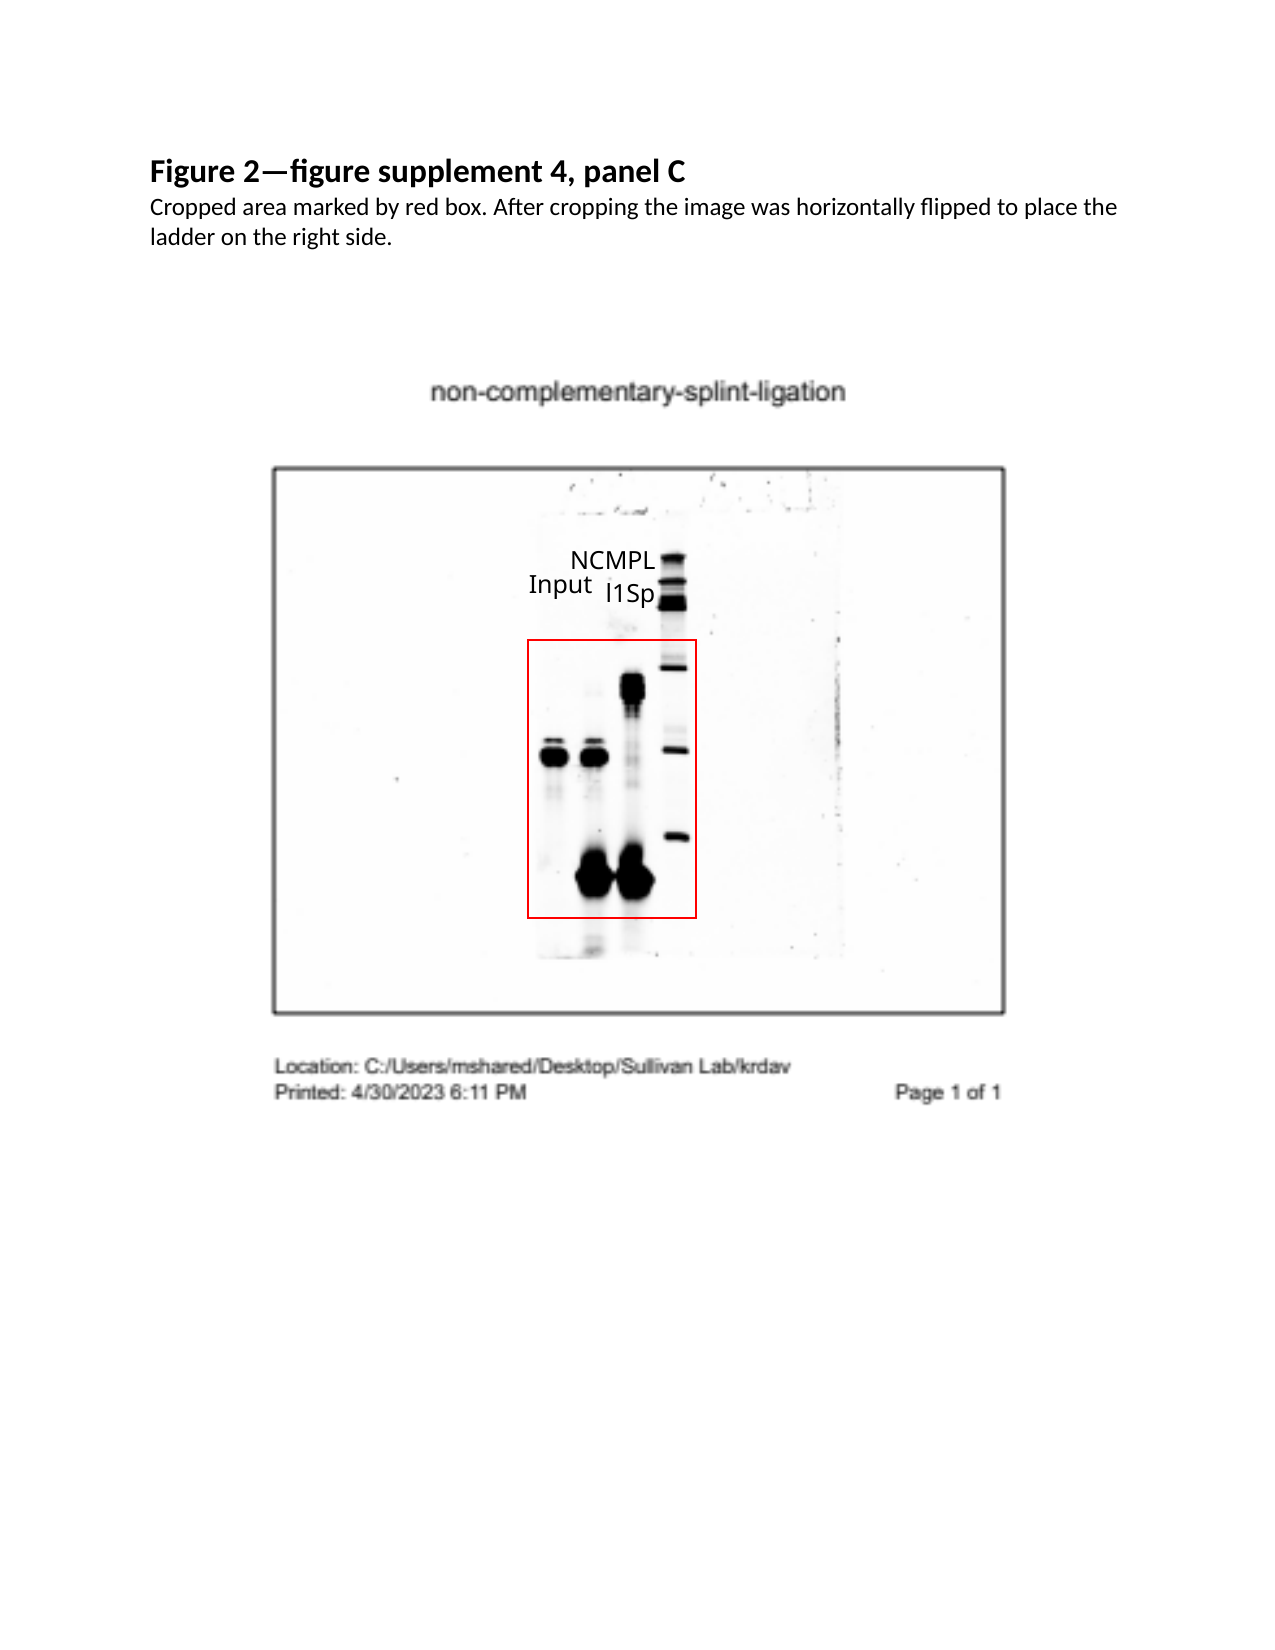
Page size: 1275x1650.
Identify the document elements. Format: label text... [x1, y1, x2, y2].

text Cropped area marked by red box. After cropping the image was horizontally flipped to place the ladder on the right side. [150, 191, 1125, 252]
text Figure 2—figure supplement 4, panel C [150, 150, 1125, 191]
